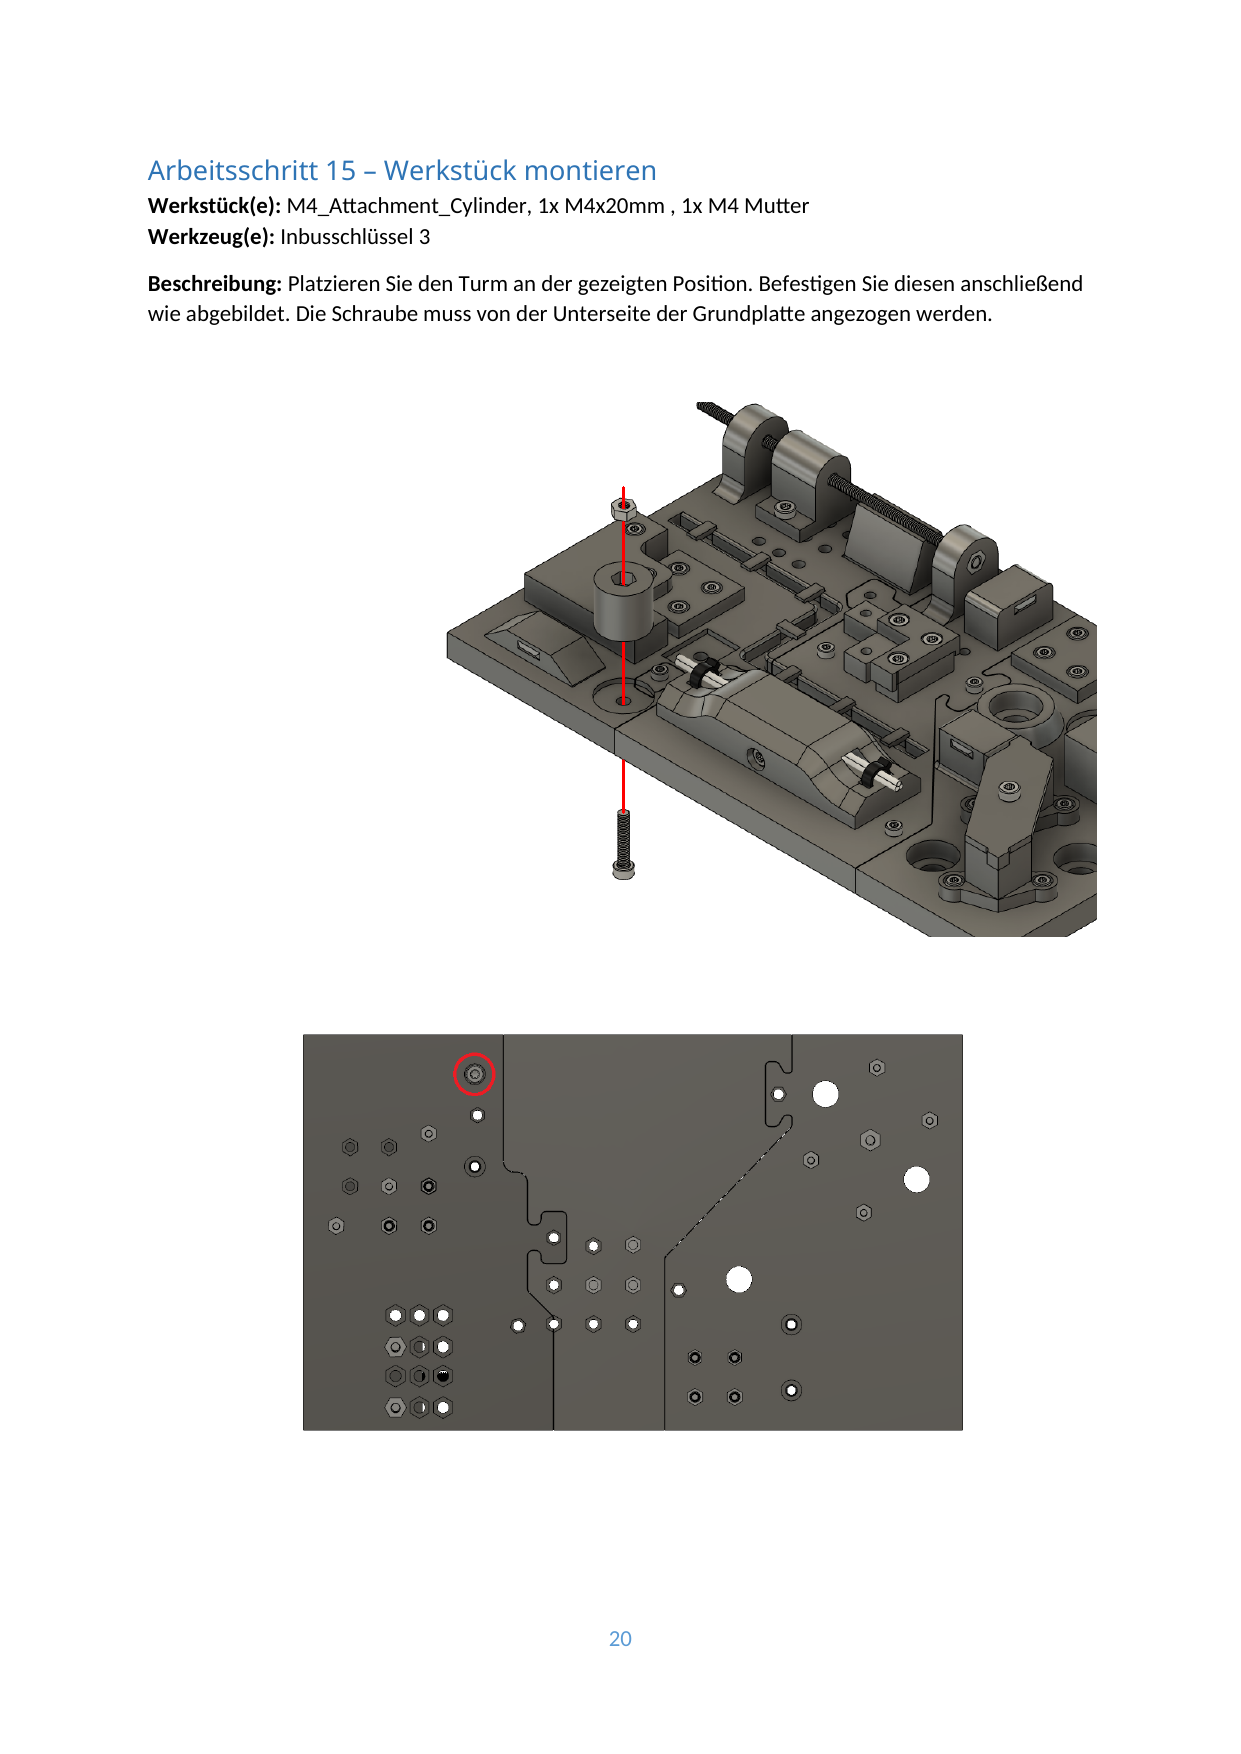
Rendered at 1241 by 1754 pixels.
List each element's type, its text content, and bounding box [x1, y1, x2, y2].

picture [147, 955, 1093, 1487]
picture [147, 402, 1097, 937]
text Werkstück(e): M4_Attachment_Cylinder, 1x M4x20mm , 1x M4 Mutter Werkzeug(e): Inbusschlüssel 3 [148, 192, 1093, 250]
subtitle Arbeitsschritt 15 – Werkstück montieren [148, 152, 1093, 189]
text Beschreibung: Platzieren Sie den Turm an der gezeigten Position. Befestigen Sie diesen anschließend wie abgebildet. Die Schraube muss von der Unterseite der Grundplatte angezogen werden. [148, 269, 1093, 327]
